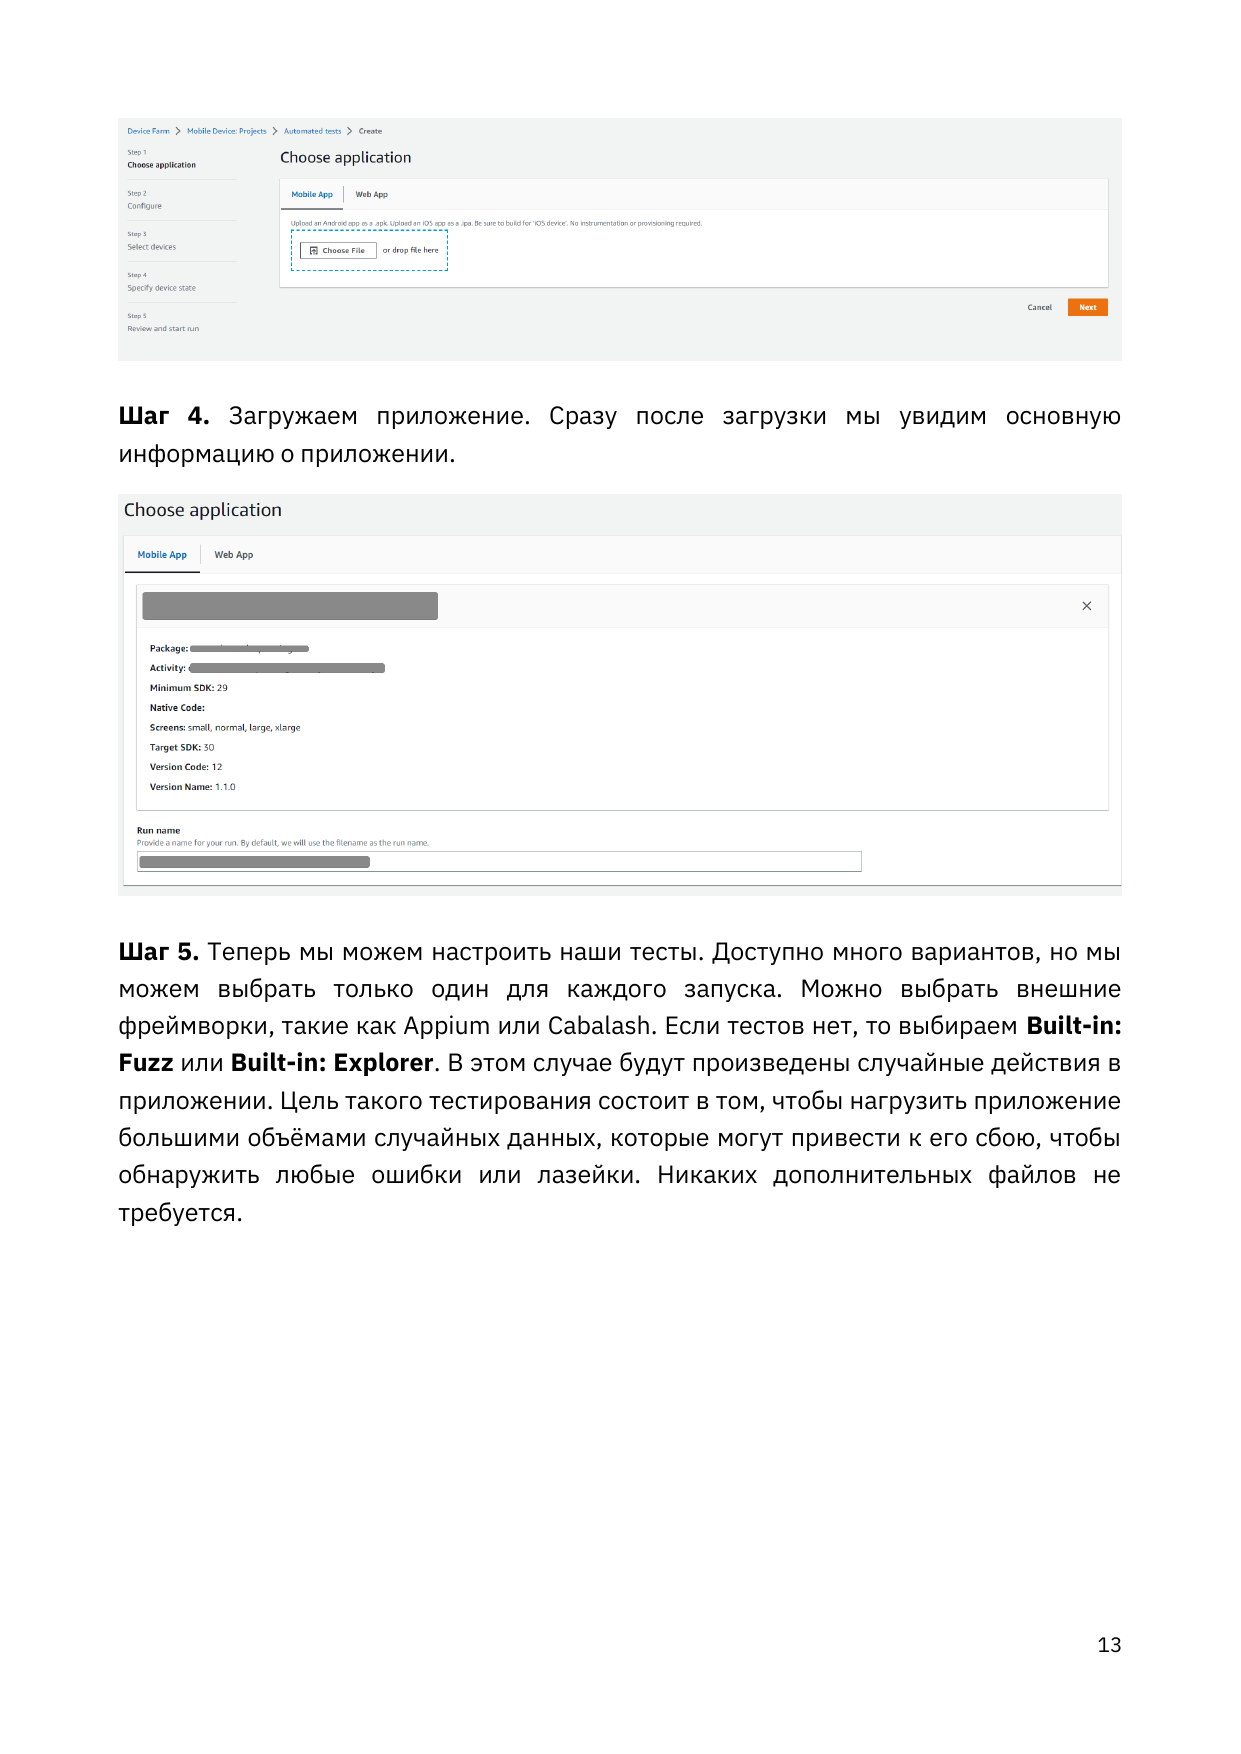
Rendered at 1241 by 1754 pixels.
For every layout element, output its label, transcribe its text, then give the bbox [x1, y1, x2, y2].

text Шаг 4. Загружаем приложение. Сразу после загрузки мы увидим основную информацию о приложении. [118, 399, 1122, 469]
text Шаг 5. Теперь мы можем настроить наши тесты. Доступно много вариантов, но мы можем выбрать только один для каждого запуска. Можно выбрать внешние фреймворки, такие как Appium или Cabalash. Если тестов нет, то выбираем Built-in: Fuzz или Built-in: Explorer. В этом случае будут произведены случайные действия в приложении. Цель такого тестирования состоит в том, чтобы нагрузить приложение большими объёмами случайных данных, которые могут привести к его сбою, чтобы обнаружить любые ошибки или лазейки. Никаких дополнительных файлов не требуется. [118, 934, 1122, 1228]
picture [118, 494, 1122, 896]
picture [118, 118, 1122, 361]
